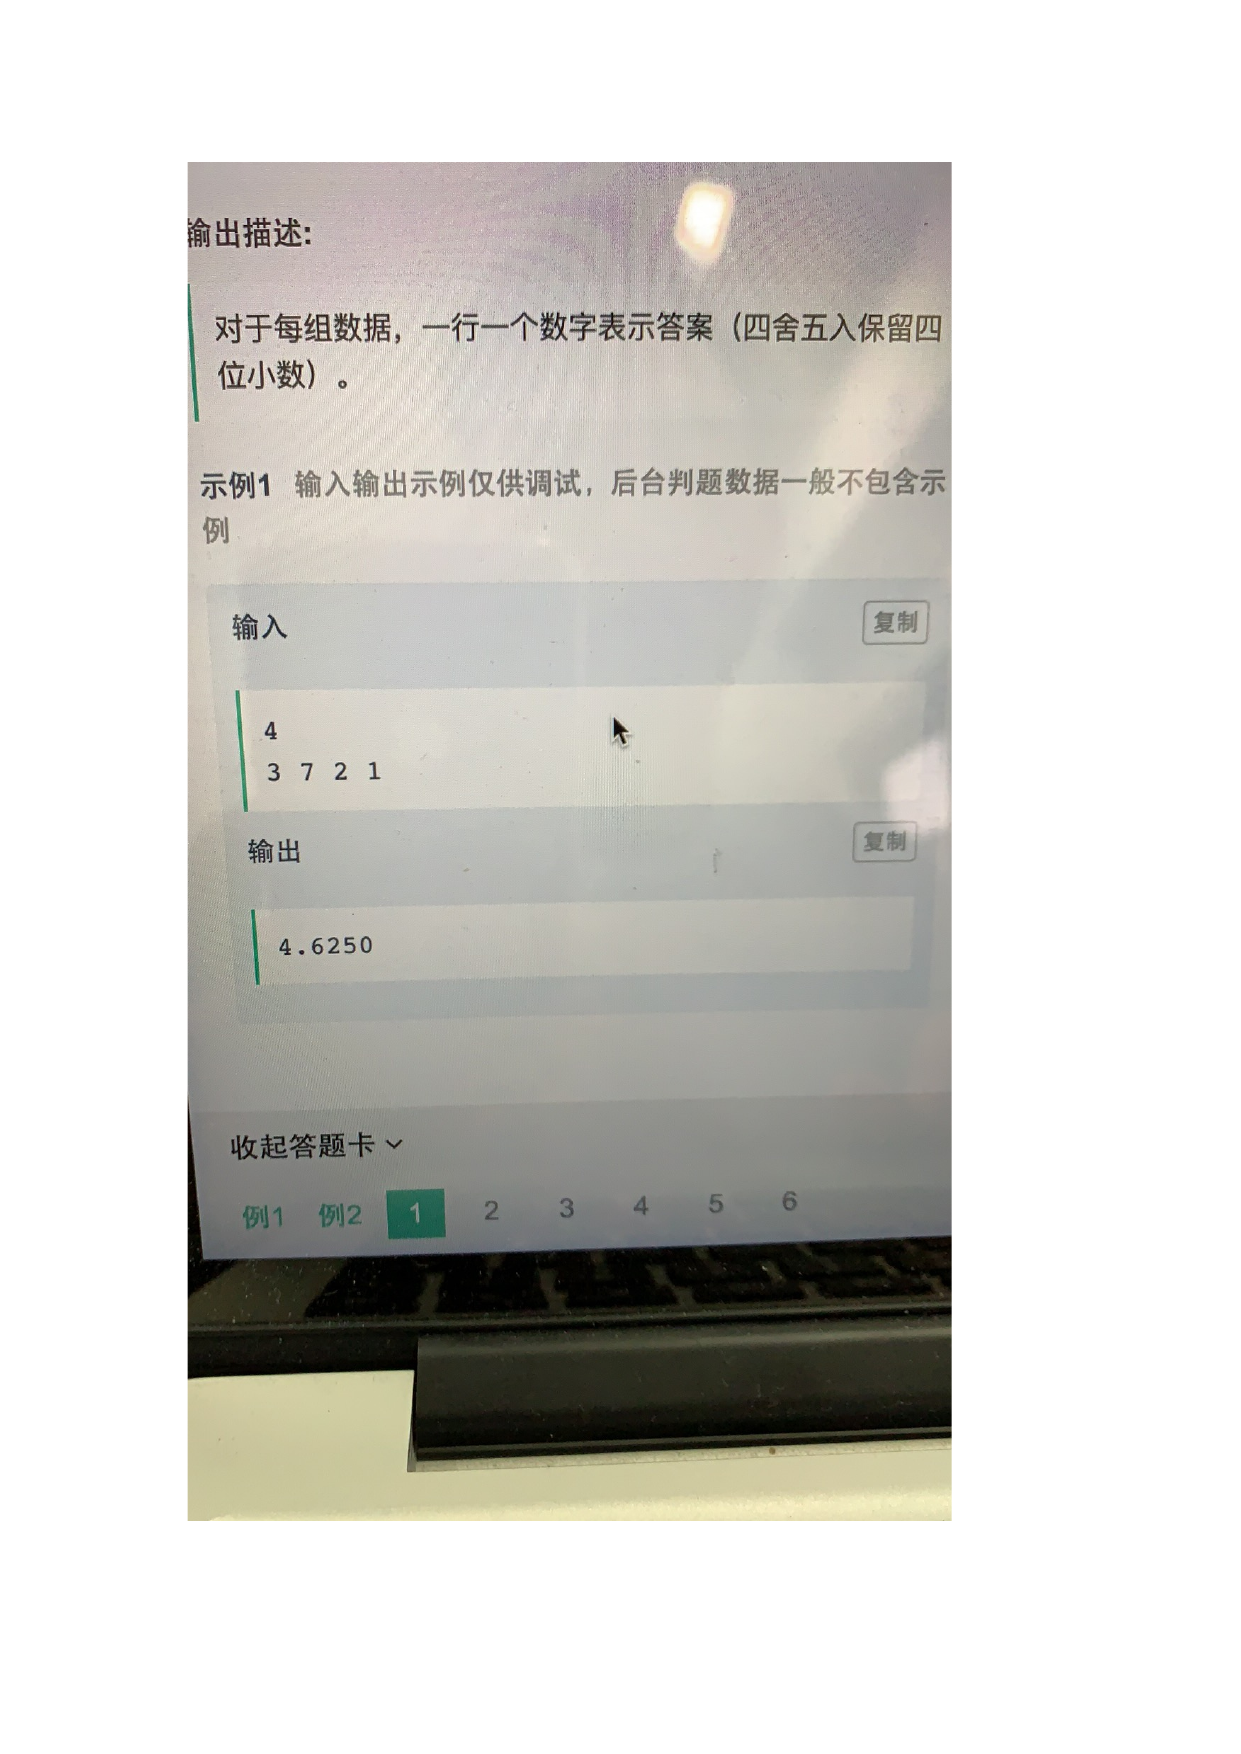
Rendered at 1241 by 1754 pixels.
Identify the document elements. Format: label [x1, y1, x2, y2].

picture [187, 162, 952, 1521]
